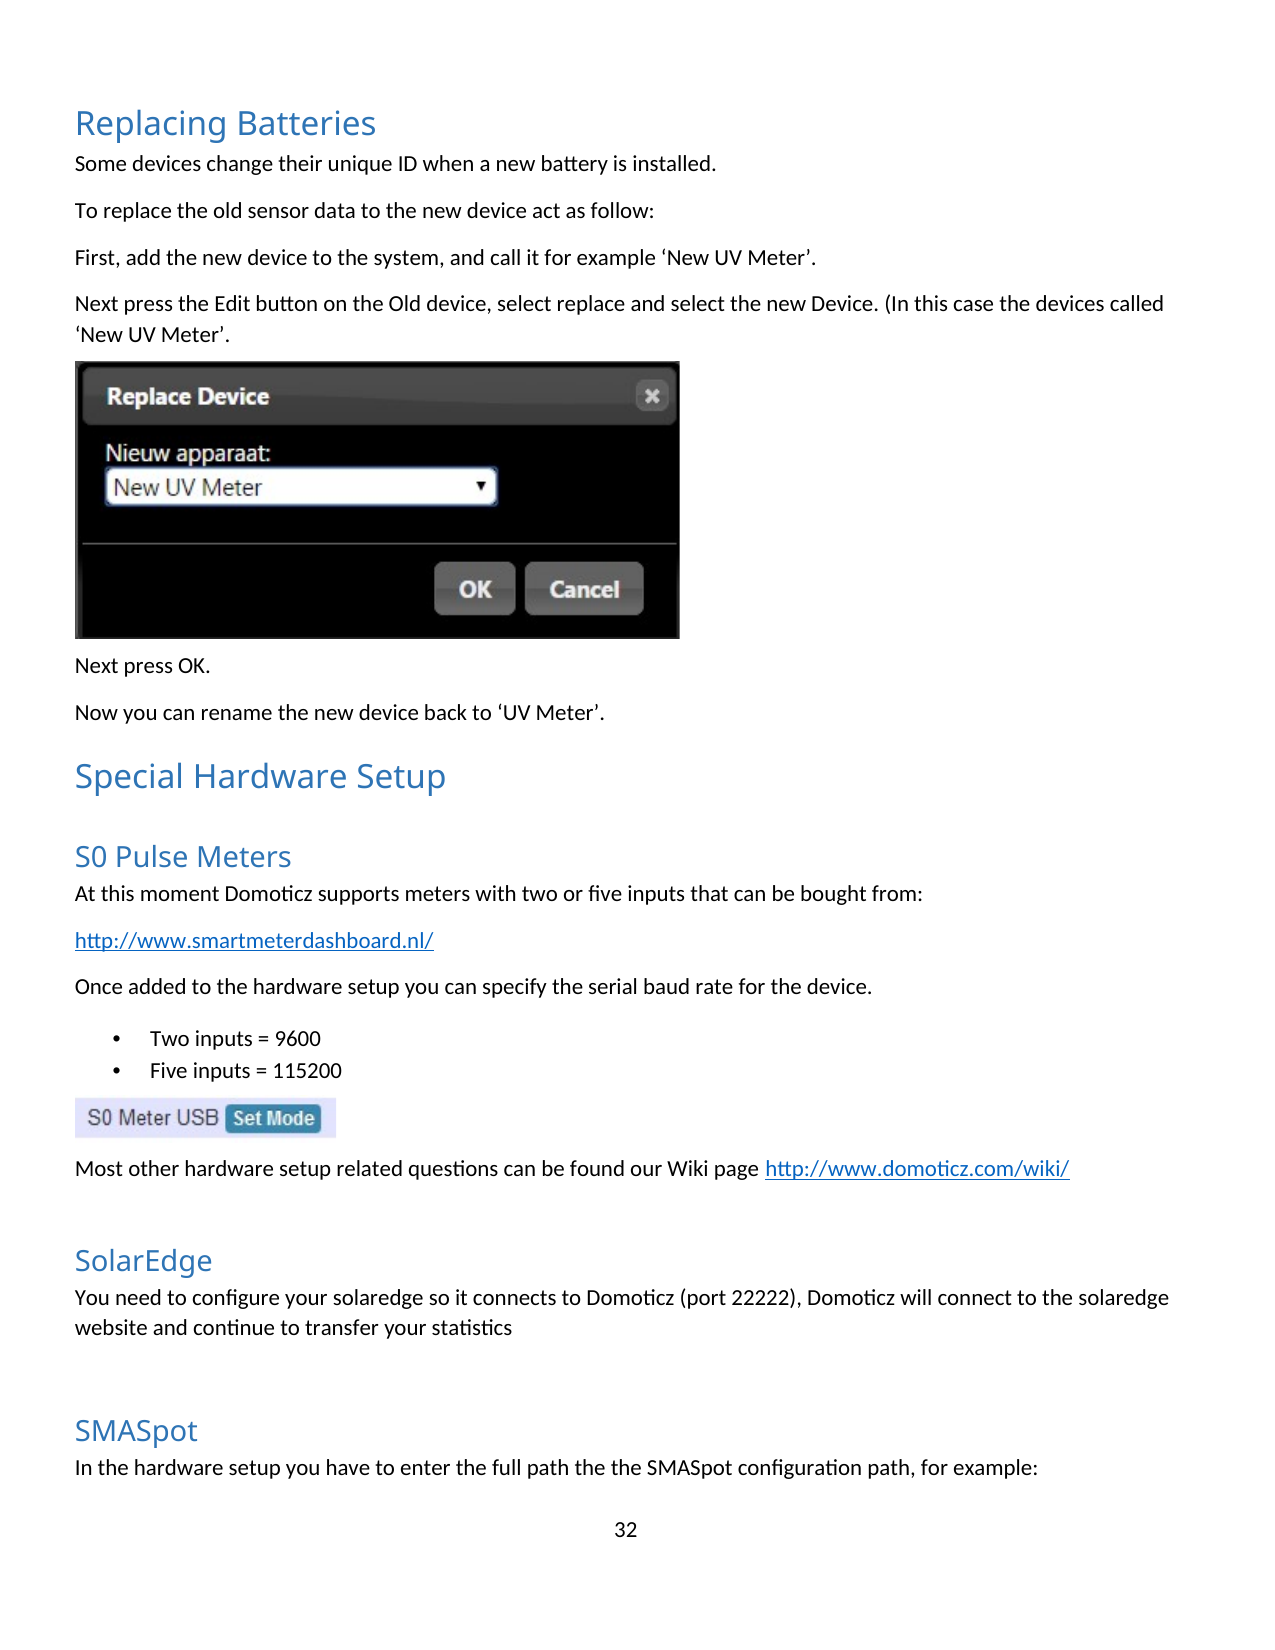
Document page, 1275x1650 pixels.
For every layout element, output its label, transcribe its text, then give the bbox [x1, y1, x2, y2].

subtitle Special Hardware Setup [74, 753, 1200, 798]
list Five inputs = 115200 [112, 1056, 1177, 1084]
list Two inputs = 9600 [112, 1024, 1177, 1052]
picture [75, 361, 680, 639]
text First, add the new device to the system, and call it for example ‘New UV Meter’. [74, 243, 1177, 271]
text Once added to the hardware setup you can specify the serial baud rate for the device. [74, 972, 1177, 1001]
subtitle SolarEdge [74, 1240, 1200, 1279]
text Now you can rename the new device back to ‘UV Meter’. [74, 698, 1177, 726]
picture [75, 1095, 337, 1143]
text At this moment Domoticz supports meters with two or five inputs that can be bought from: http://www.smartmeterdashboard.nl/ [74, 879, 1177, 954]
text To replace the old sensor data to the new device act as follow: [74, 196, 1177, 224]
text Most other hardware setup related questions can be found our Wiki page http://www.domoticz.com/wiki/ [74, 1154, 1177, 1183]
text You need to configure your solaredge so it connects to Domoticz (port 22222), Domoticz will connect to the solaredge website and continue to transfer your statistics [74, 1283, 1177, 1341]
subtitle S0 Pulse Meters [74, 836, 1200, 876]
text Next press OK. [74, 651, 1177, 679]
text In the hardware setup you have to enter the full path the the SMASpot configuration path, for example: [74, 1453, 1177, 1482]
text Some devices change their unique ID when a new battery is installed. [74, 149, 1177, 177]
text Next press the Edit button on the Old device, select replace and select the new Device. (In this case the devices called ‘New UV Meter’. [74, 289, 1177, 348]
subtitle Replacing Batteries [74, 100, 1200, 145]
subtitle SMASpot [74, 1411, 1200, 1450]
